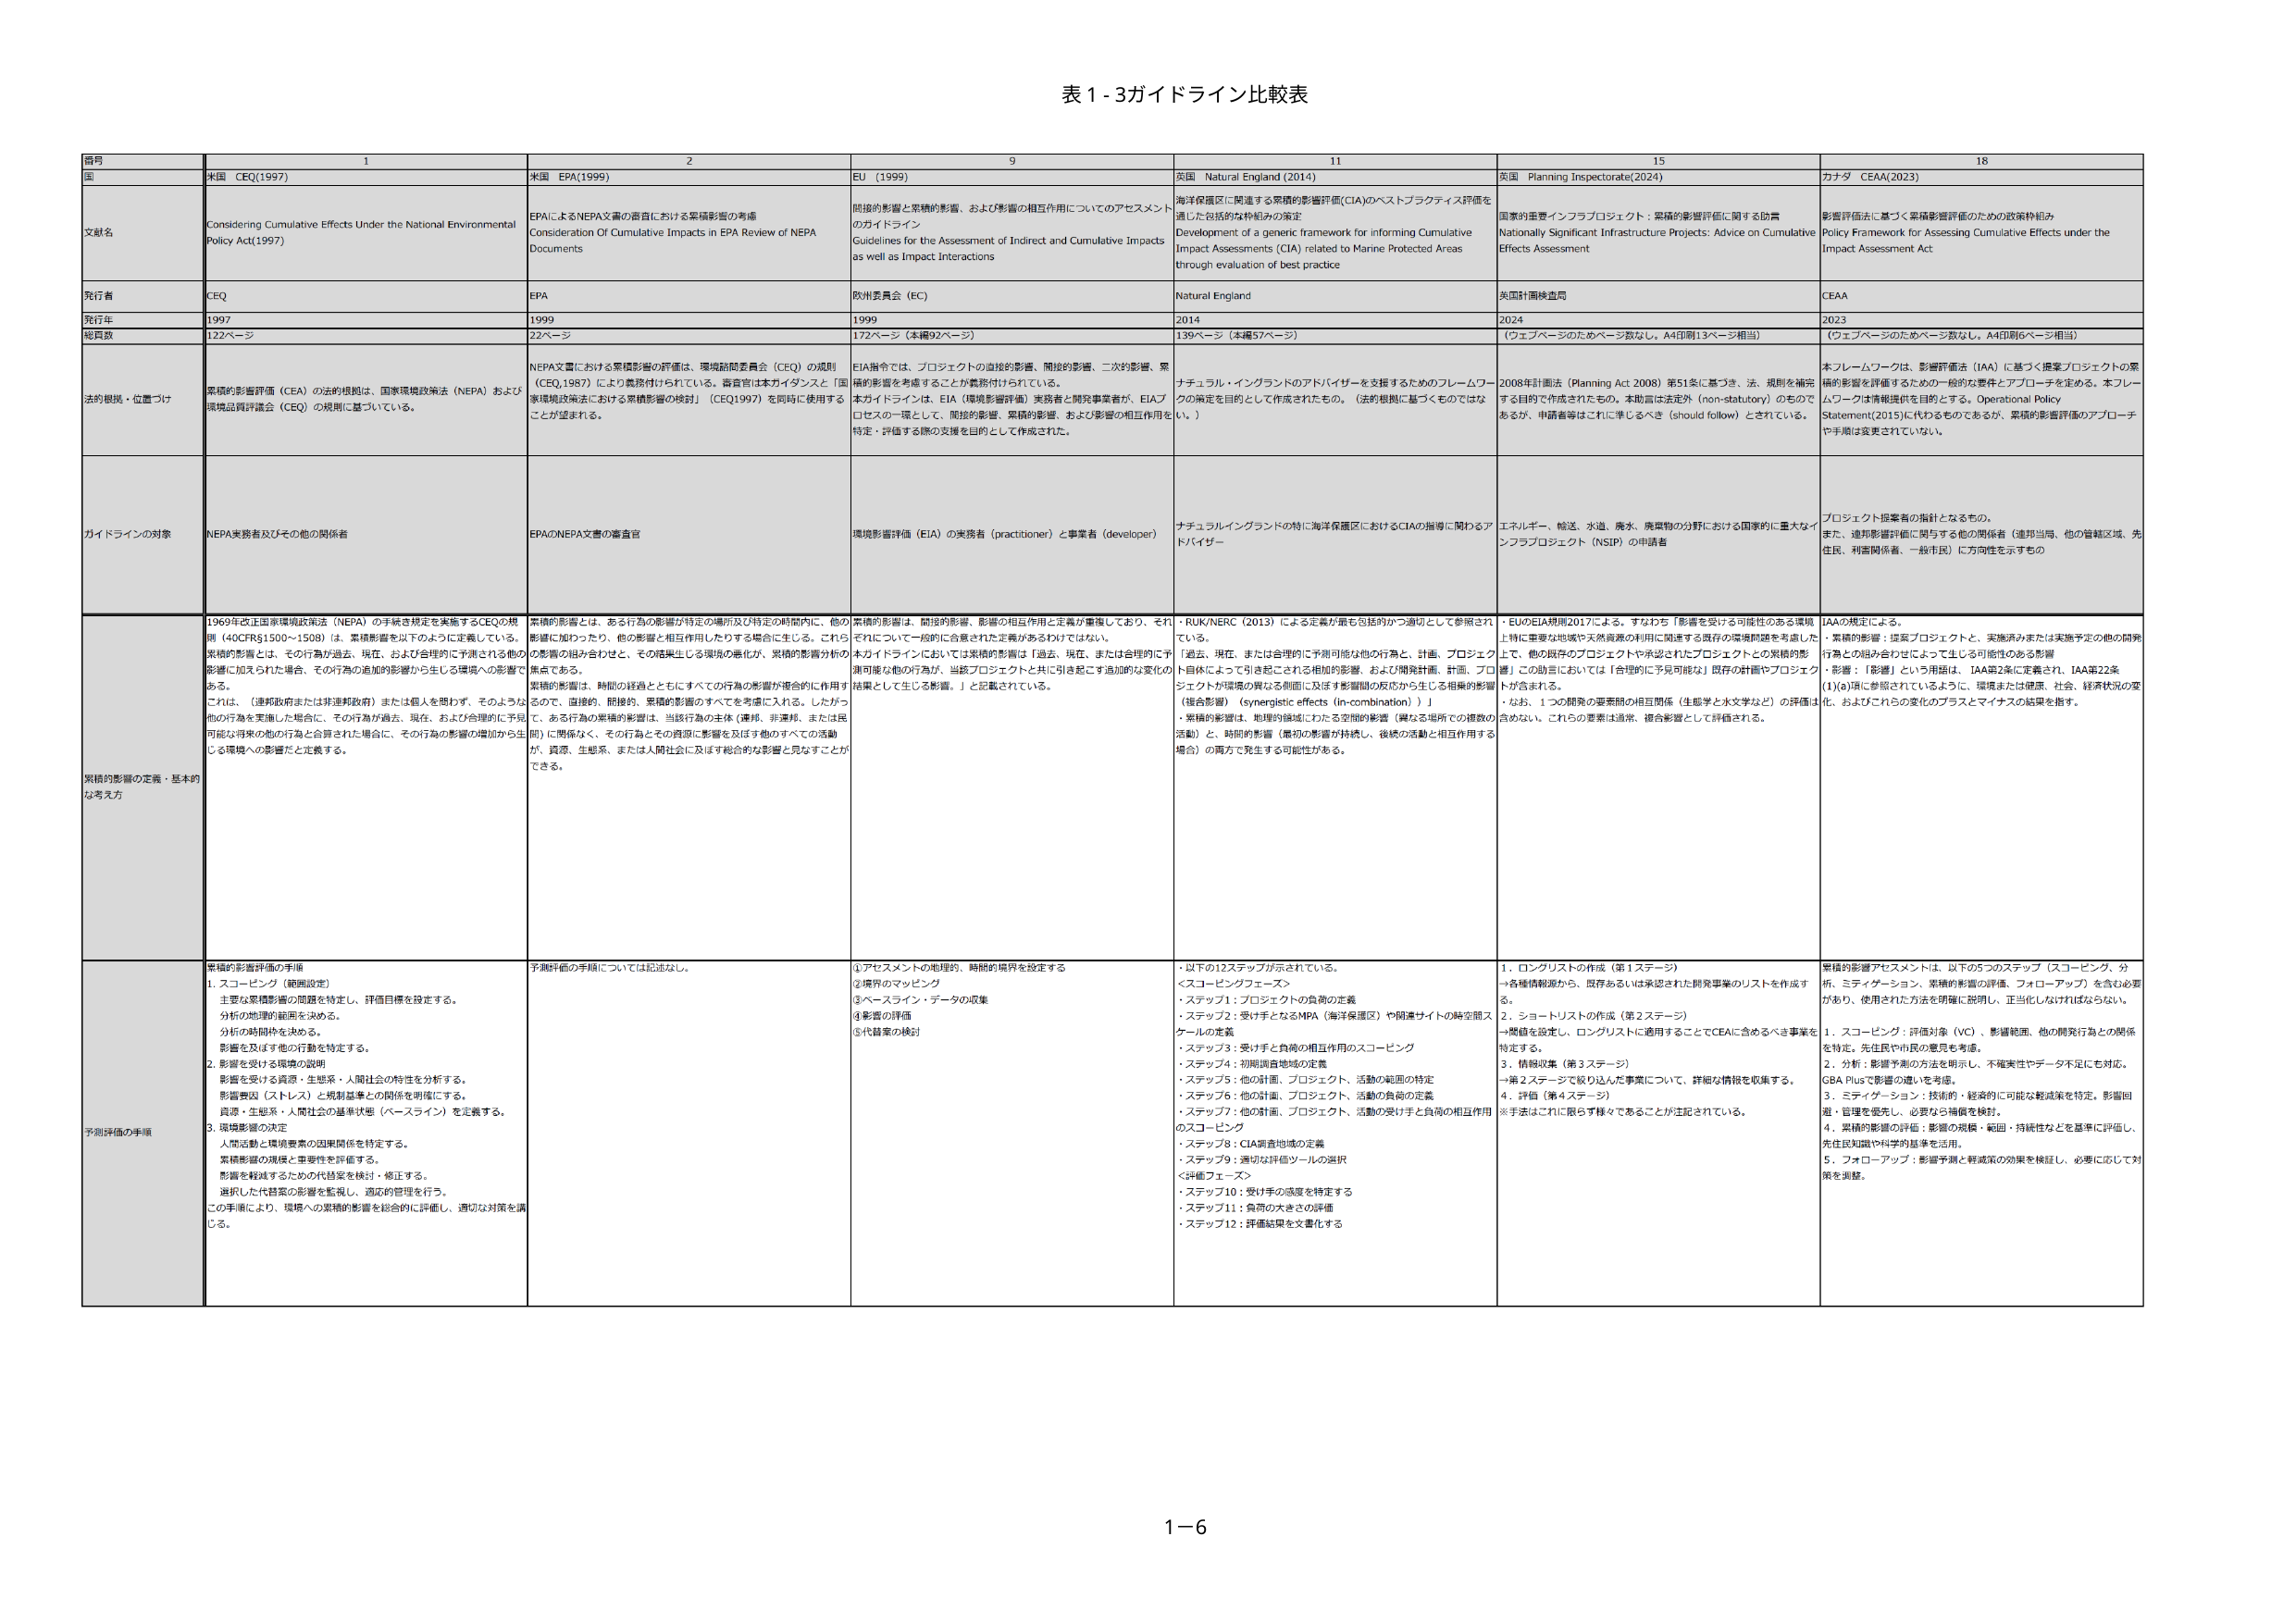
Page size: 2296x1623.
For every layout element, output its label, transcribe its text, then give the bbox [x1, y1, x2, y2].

text 表1 - 3ガイドライン比較表 [124, 79, 2226, 108]
picture [69, 108, 2170, 1358]
